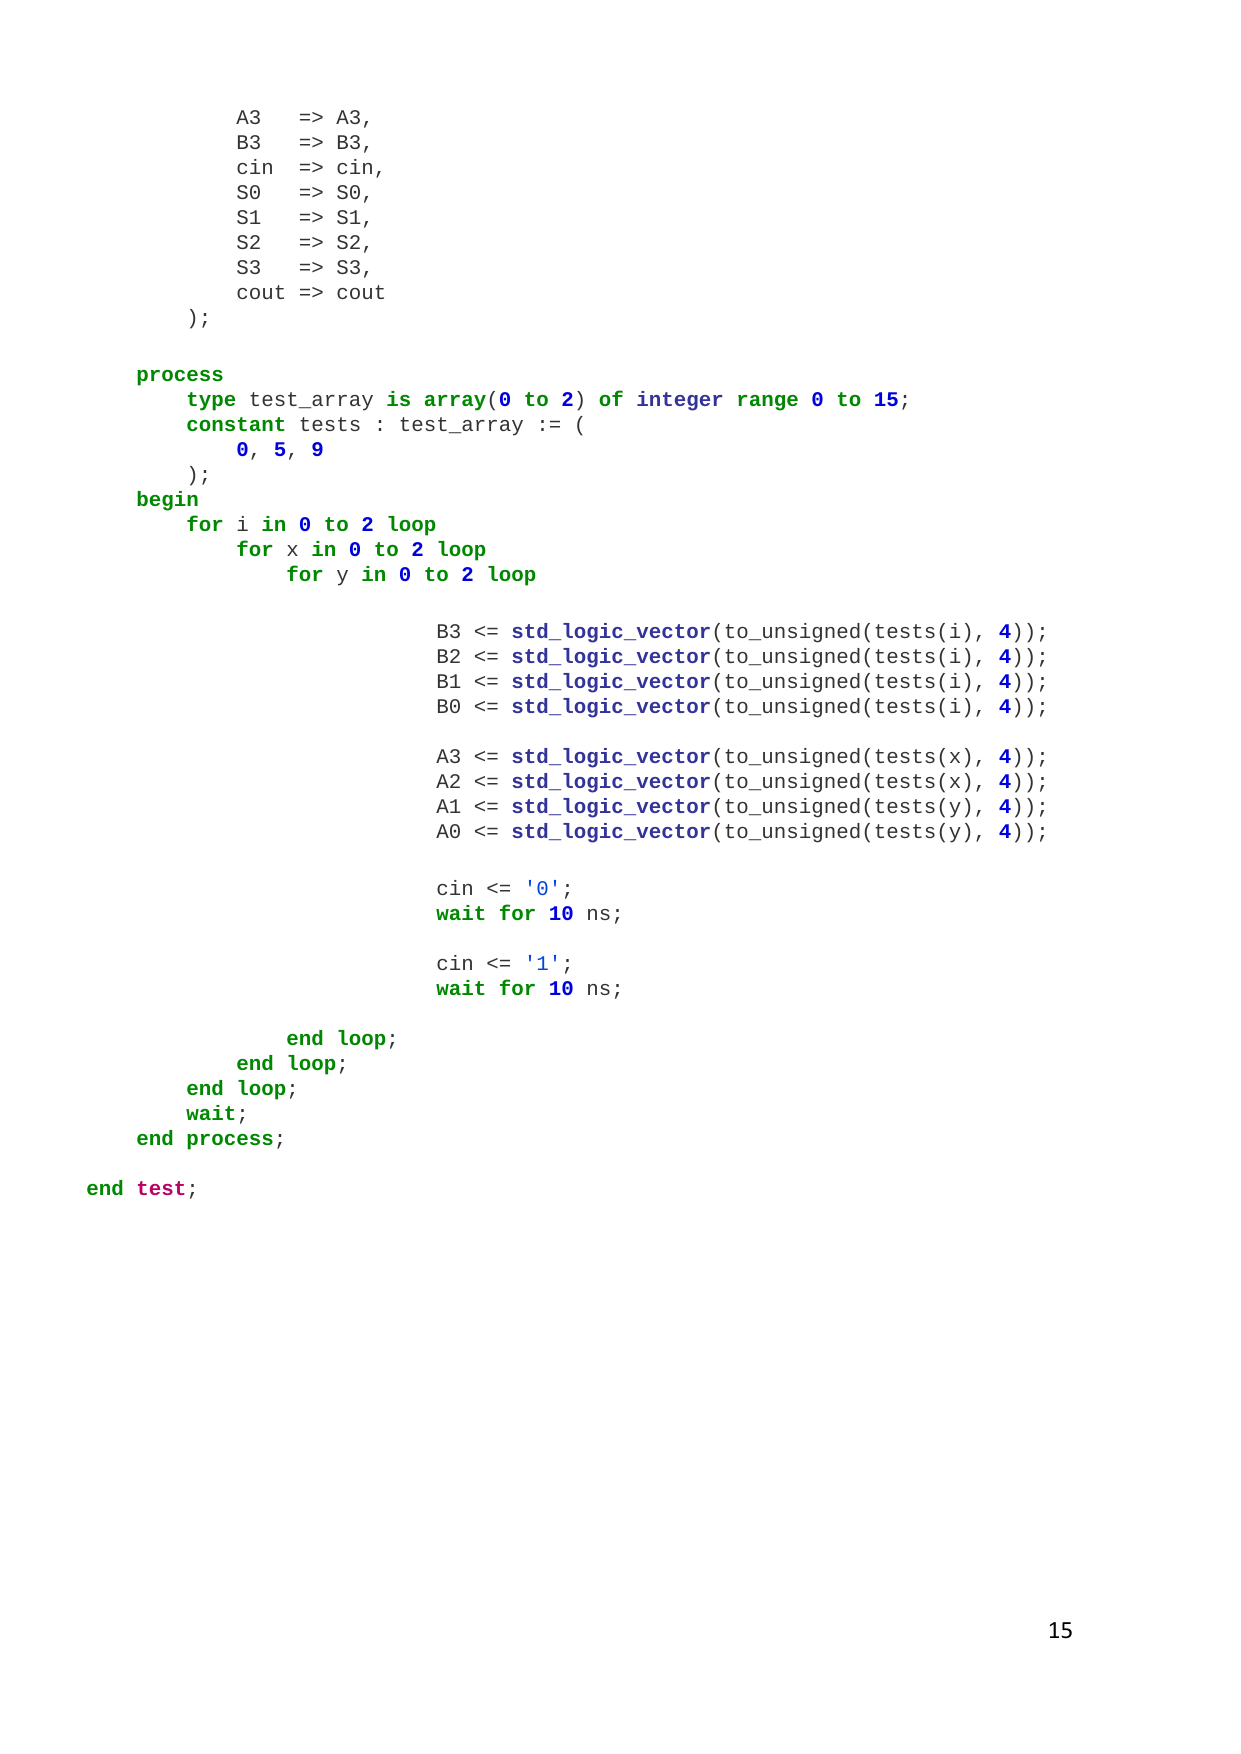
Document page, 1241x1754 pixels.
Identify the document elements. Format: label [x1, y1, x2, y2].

table_header [75, 107, 1166, 1203]
